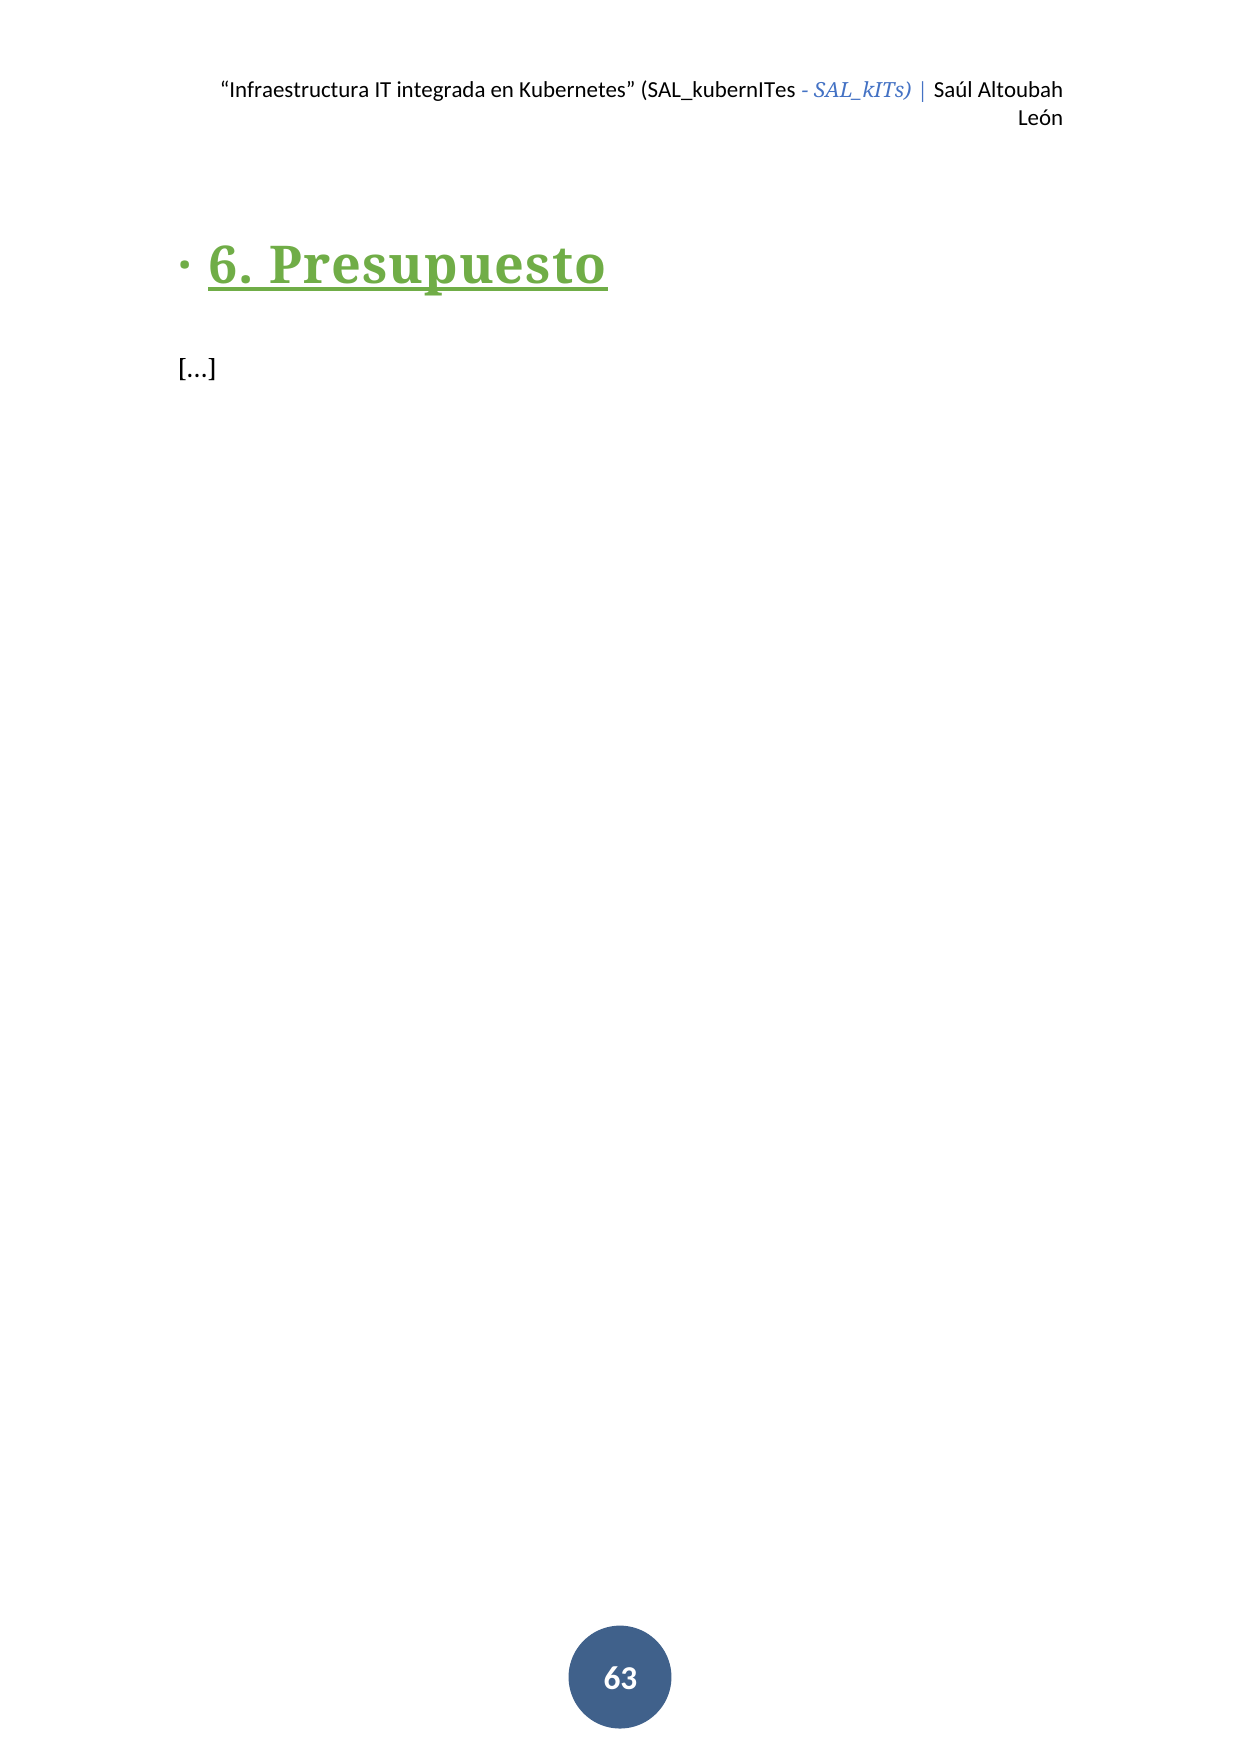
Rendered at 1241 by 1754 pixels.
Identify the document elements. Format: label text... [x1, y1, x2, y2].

text […] [177, 351, 1063, 385]
text · 6. Presupuesto [177, 228, 1063, 298]
